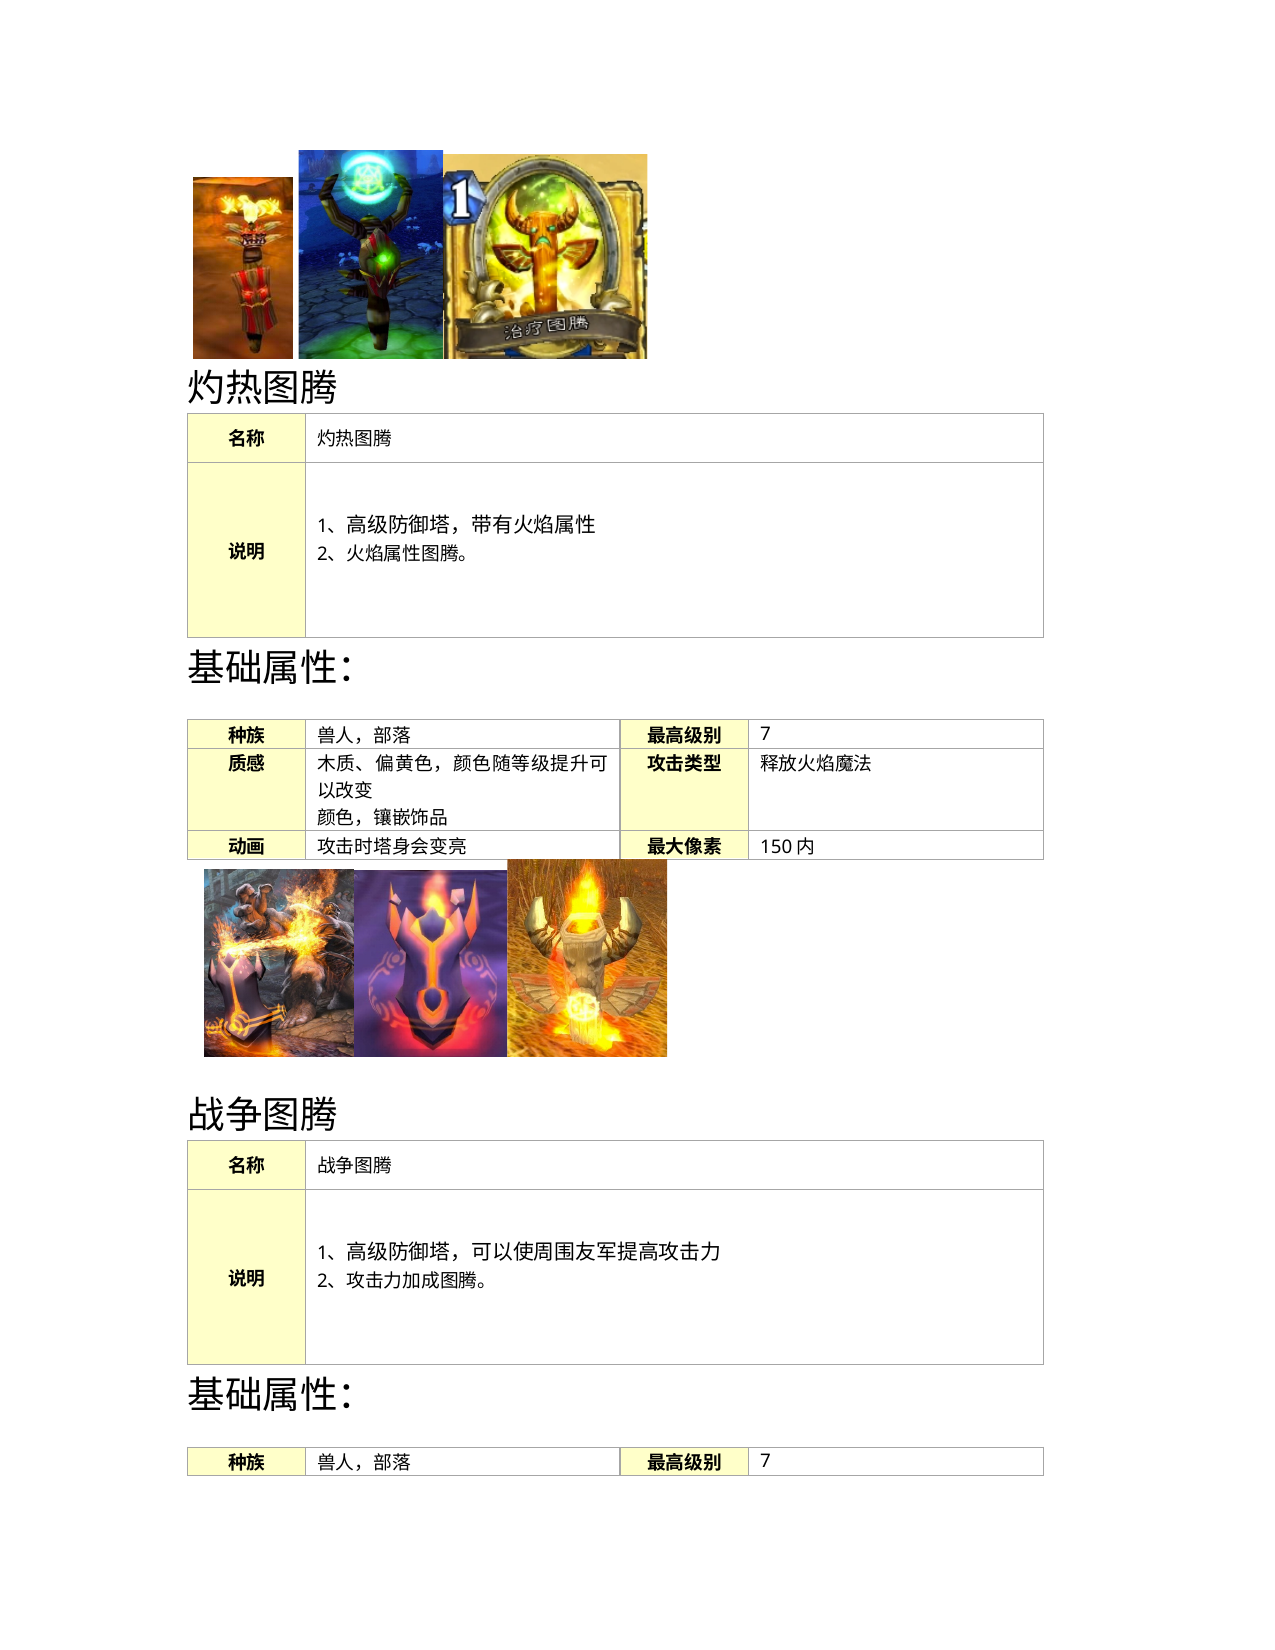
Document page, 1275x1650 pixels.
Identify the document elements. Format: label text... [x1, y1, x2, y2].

picture [204, 859, 668, 1057]
table_cell 150内 [749, 831, 1043, 858]
table_cell 释放火焰魔法 [749, 749, 1043, 830]
text 基础属性： [187, 638, 1087, 692]
table_header 名称 [188, 414, 305, 462]
table_cell 木质、偏黄色，颜色随等级提升可以改变 颜色，镶嵌饰品 [306, 749, 619, 830]
picture [298, 150, 648, 359]
text 战争图腾 [187, 1085, 1087, 1140]
table_header 战争图腾 [306, 1141, 1043, 1189]
table_header 最高级别 [621, 1448, 748, 1475]
text 灼热图腾 [187, 358, 1087, 412]
table_cell 质感 [188, 749, 305, 830]
table_cell 动画 [188, 831, 305, 858]
table_cell 最大像素 [621, 831, 748, 858]
table_header 7 [749, 720, 1043, 748]
table_cell 说明 [188, 463, 305, 637]
table_header 兽人，部落 [306, 720, 619, 748]
table_cell 1、高级防御塔，带有火焰属性 2、火焰属性图腾。 [306, 463, 1043, 637]
table_header 种族 [188, 1448, 305, 1475]
table_header 名称 [188, 1141, 305, 1189]
table_header 兽人，部落 [306, 1448, 619, 1475]
table_header 最高级别 [621, 720, 748, 748]
table_header 7 [749, 1448, 1043, 1475]
table_cell 说明 [188, 1190, 305, 1364]
table_header 灼热图腾 [306, 414, 1043, 462]
table_header 种族 [188, 720, 305, 748]
table_cell 攻击时塔身会变亮 [306, 831, 619, 858]
table_cell 1、高级防御塔，可以使周围友军提高攻击力 2、攻击力加成图腾。 [306, 1190, 1043, 1364]
picture [193, 177, 293, 359]
table_cell 攻击类型 [621, 749, 748, 830]
text 基础属性： [187, 1365, 1087, 1419]
